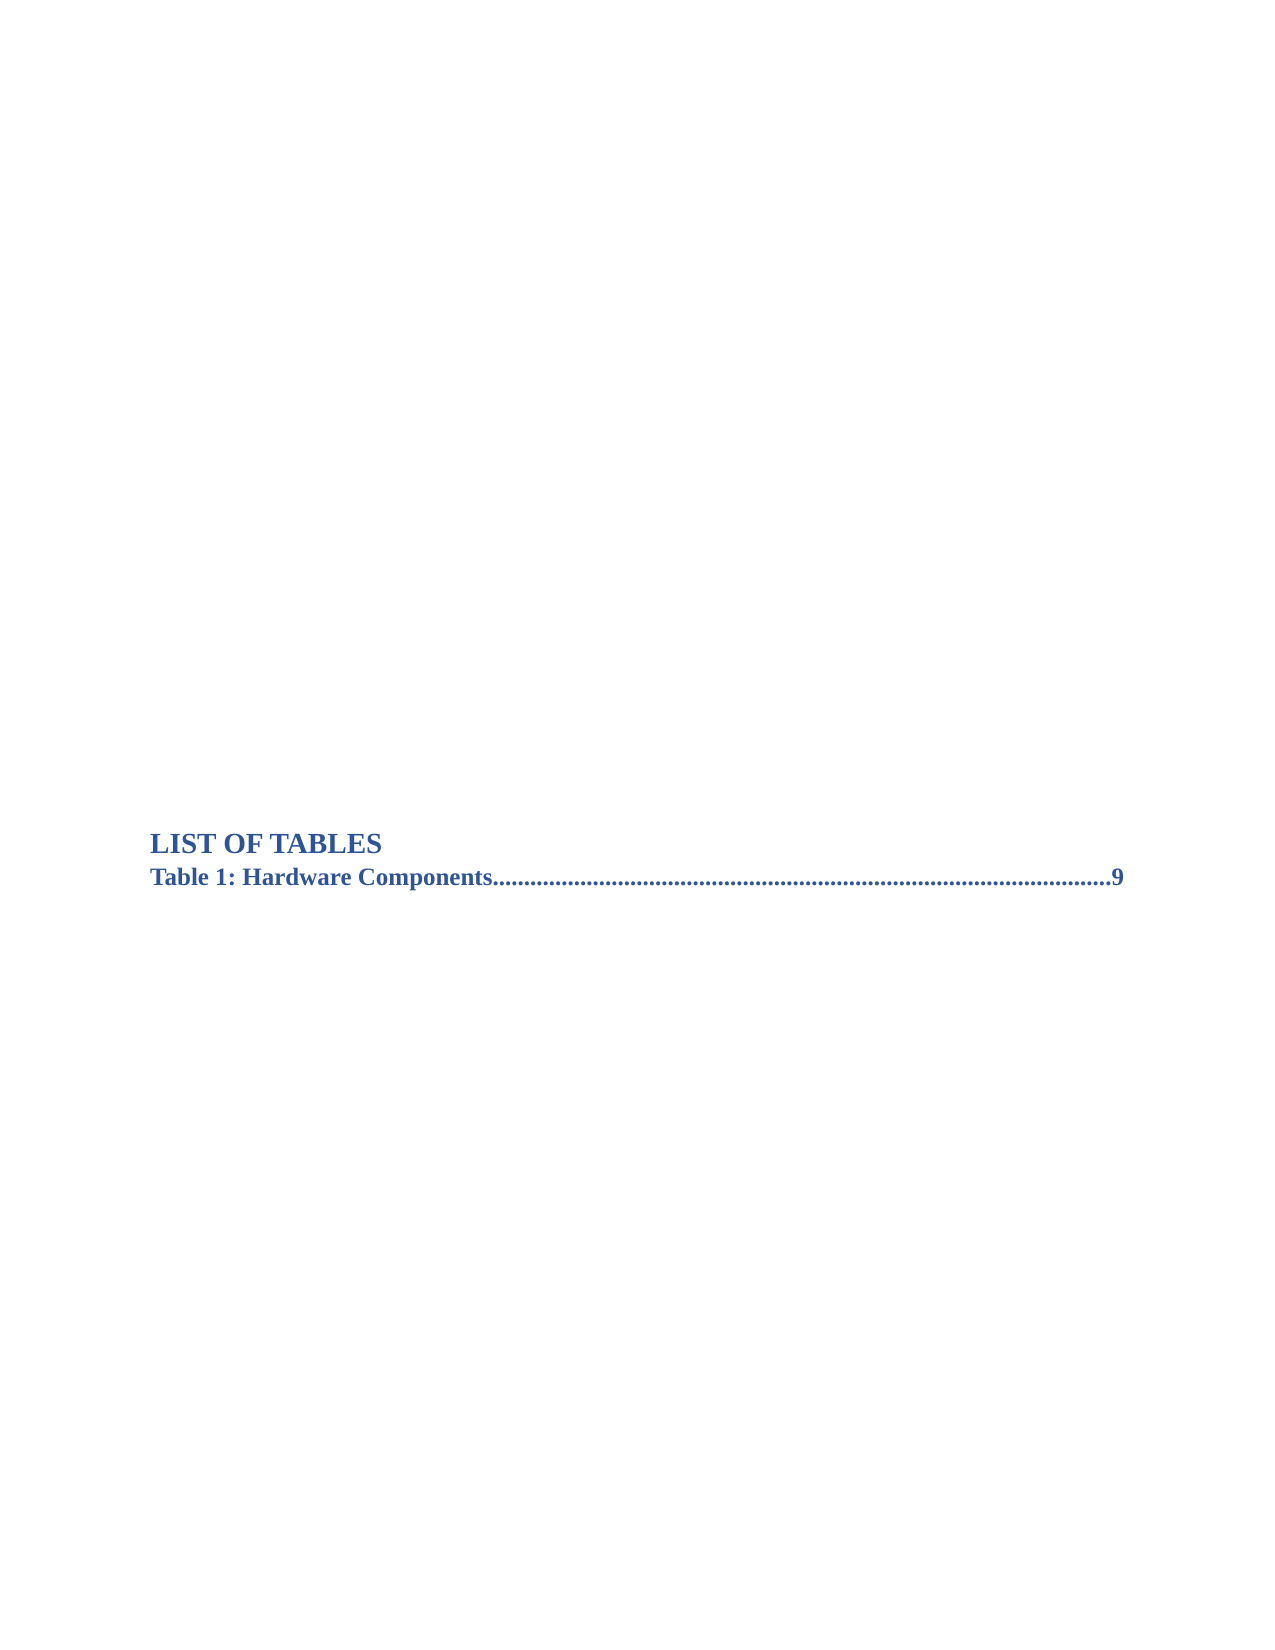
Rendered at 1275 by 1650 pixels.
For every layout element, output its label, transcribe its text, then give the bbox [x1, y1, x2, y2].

subtitle LIST OF TABLES [150, 826, 1125, 860]
text Table 1: Hardware Components 9 [150, 862, 1125, 891]
